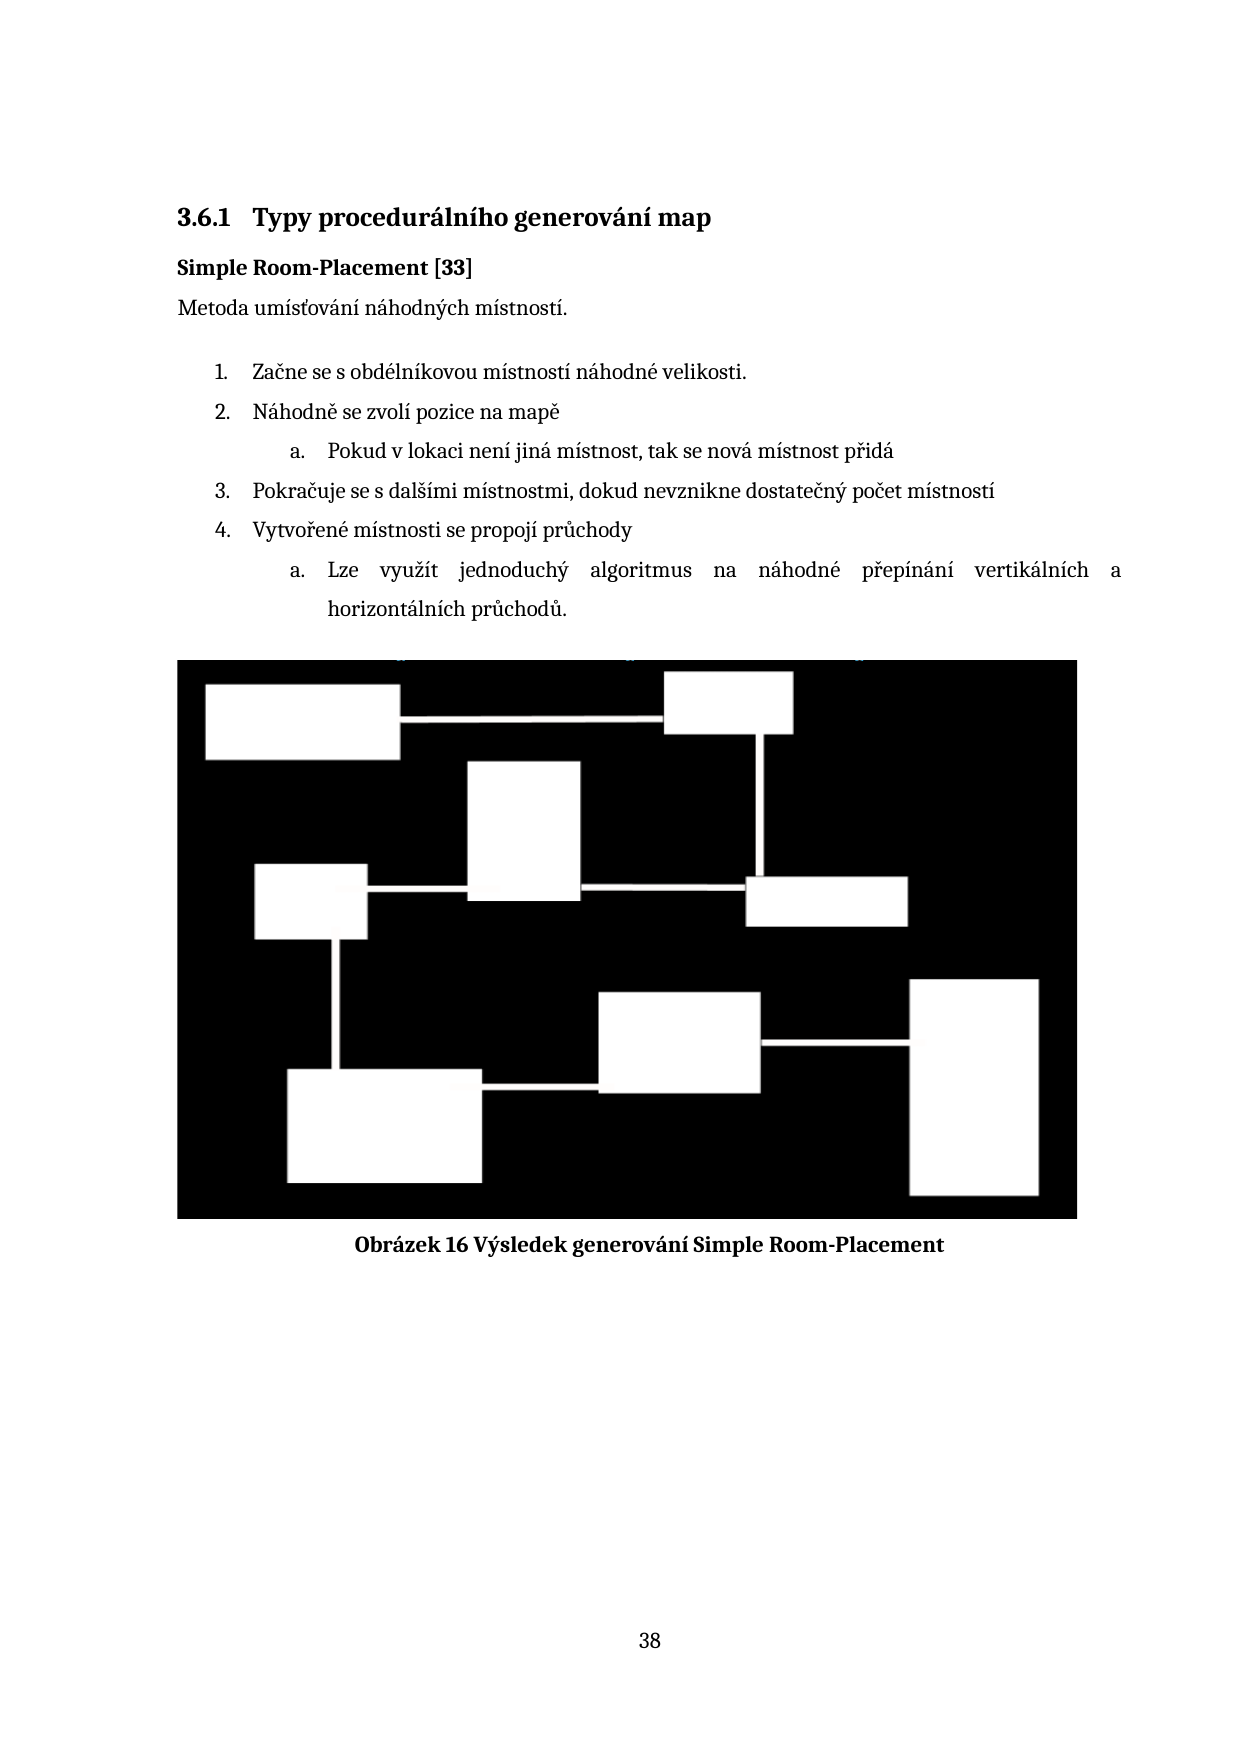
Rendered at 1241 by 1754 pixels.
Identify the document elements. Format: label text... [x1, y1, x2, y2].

text Metoda umísťování náhodných místností. [177, 294, 1122, 321]
list Začne se s obdélníkovou místností náhodné velikosti. [215, 359, 1122, 385]
text Simple Room-Placement [33] [177, 255, 1122, 281]
subtitle Typy procedurálního generování map [177, 202, 1122, 233]
list Pokud v lokaci není jiná místnost, tak se nová místnost přidá [290, 438, 1122, 464]
list Lze využít jednoduchý algoritmus na náhodné přepínání vertikálních a horizontálních průchodů. [290, 556, 1122, 622]
picture [177, 660, 1078, 1219]
list Náhodně se zvolí pozice na mapě [215, 398, 1122, 425]
list Vytvořené místnosti se propojí průchody [215, 517, 1122, 543]
list Pokračuje se s dalšími místnostmi, dokud nevznikne dostatečný počet místností [215, 477, 1122, 504]
